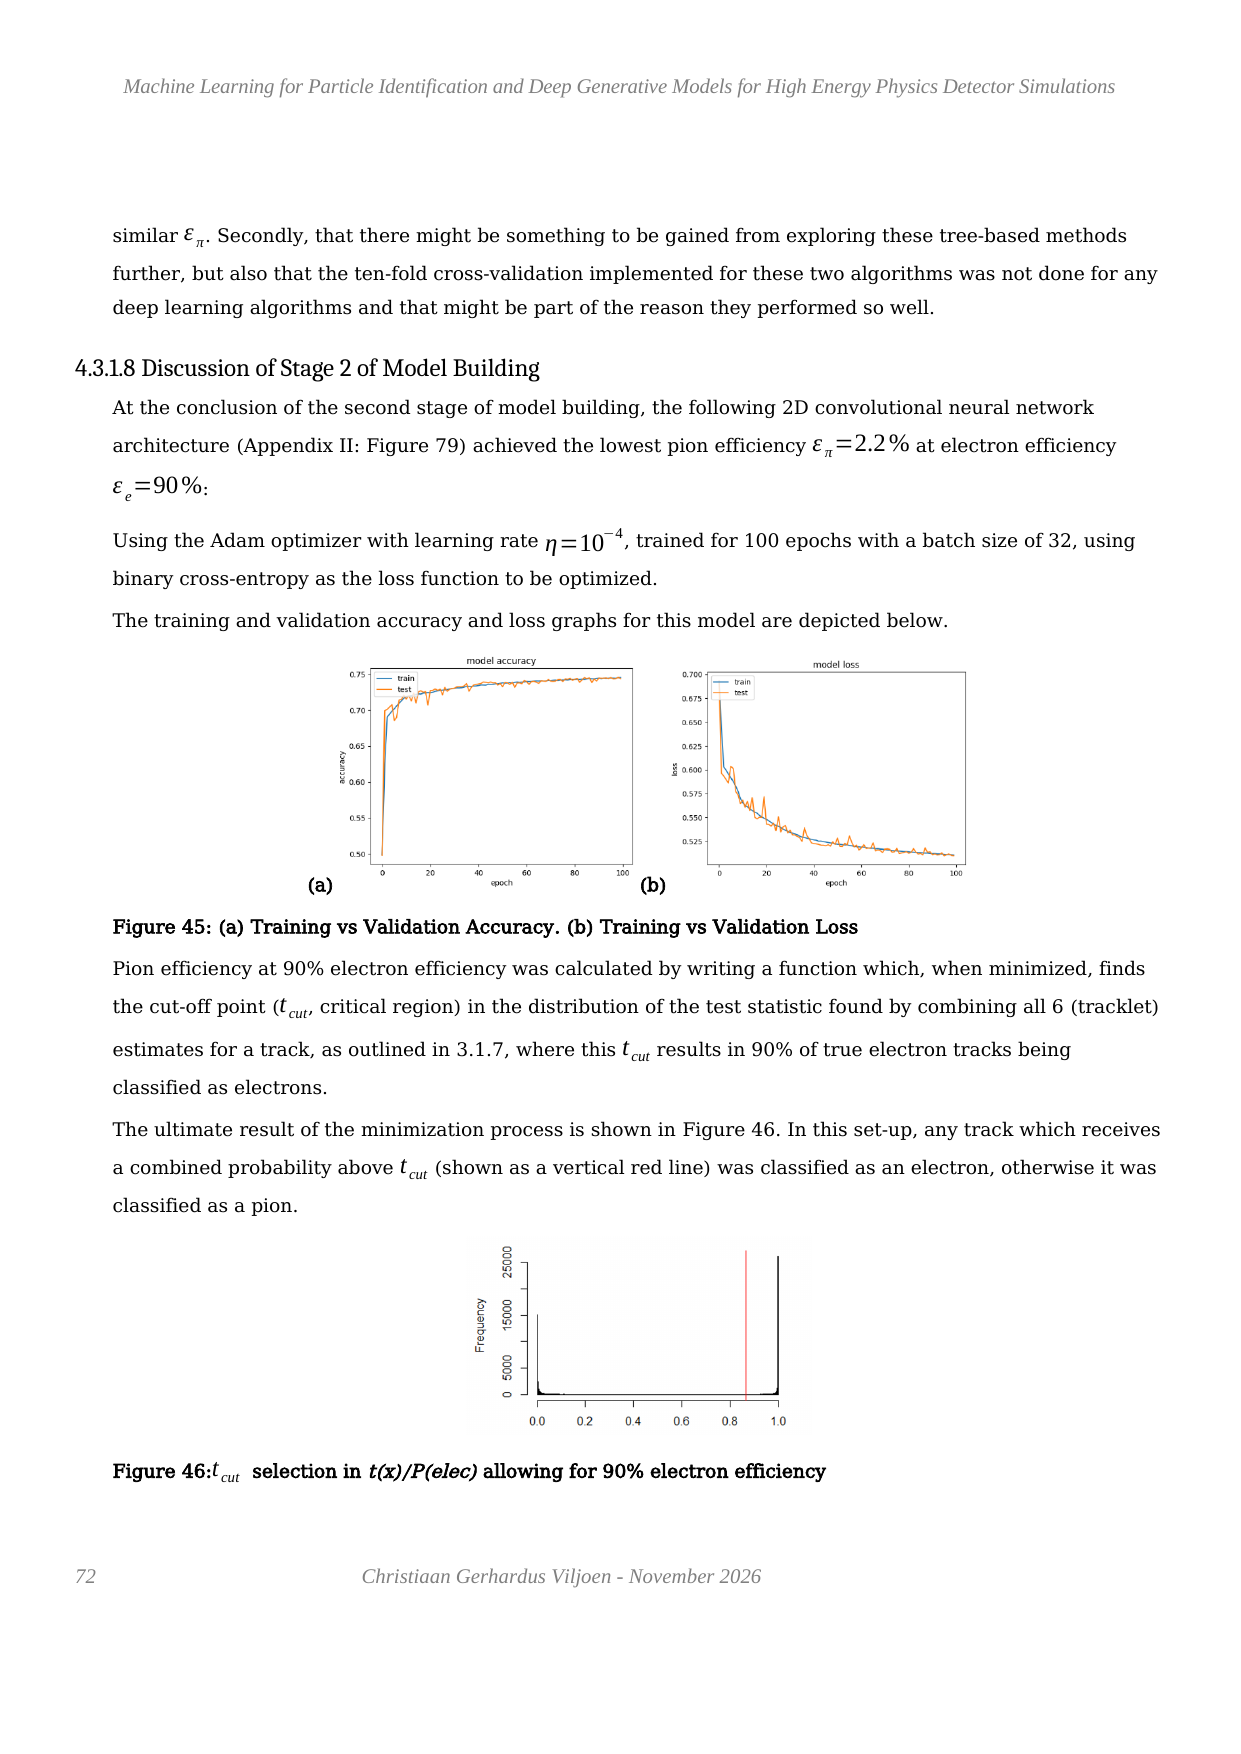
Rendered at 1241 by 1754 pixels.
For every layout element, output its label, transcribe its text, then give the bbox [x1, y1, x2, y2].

subtitle Discussion of Stage 2 of Model Building [75, 354, 1165, 383]
text Figure 46: selection in t(x)/P(elec) allowing for 90% electron efficiency [112, 1454, 1165, 1486]
picture [333, 651, 639, 892]
text The ultimate result of the minimization process is shown in Figure 46. In this set-up, any track which receives a combined probability above (shown as a vertical red line) was classified as an electron, otherwise it was classified as a pion. [112, 1118, 1165, 1217]
text (a)(b) [112, 651, 333, 895]
text The training and validation accuracy and loss graphs for this model are depicted below. [112, 609, 1165, 632]
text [112, 219, 1165, 318]
text At the conclusion of the second stage of model building, the following 2D convolutional neural network architecture (Appendix II: Figure 79) achieved the lowest pion efficiency at electron efficiency : [112, 395, 1165, 505]
picture [466, 1236, 812, 1435]
text Pion efficiency at 90% electron efficiency was calculated by writing a function which, when minimized, finds the cut-off point (, critical region) in the distribution of the test statistic found by combining all 6 (tracklet) estimates for a track, as outlined in 3.1.7, where this results in 90% of true electron tracks being classified as electrons. [112, 957, 1165, 1098]
text Using the Adam optimizer with learning rate , trained for 100 epochs with a batch size of 32, using binary cross-entropy as the loss function to be optimized. [112, 525, 1165, 590]
text Figure 45: (a) Training vs Validation Accuracy. (b) Training vs Validation Loss [112, 915, 1165, 937]
picture [666, 655, 972, 892]
